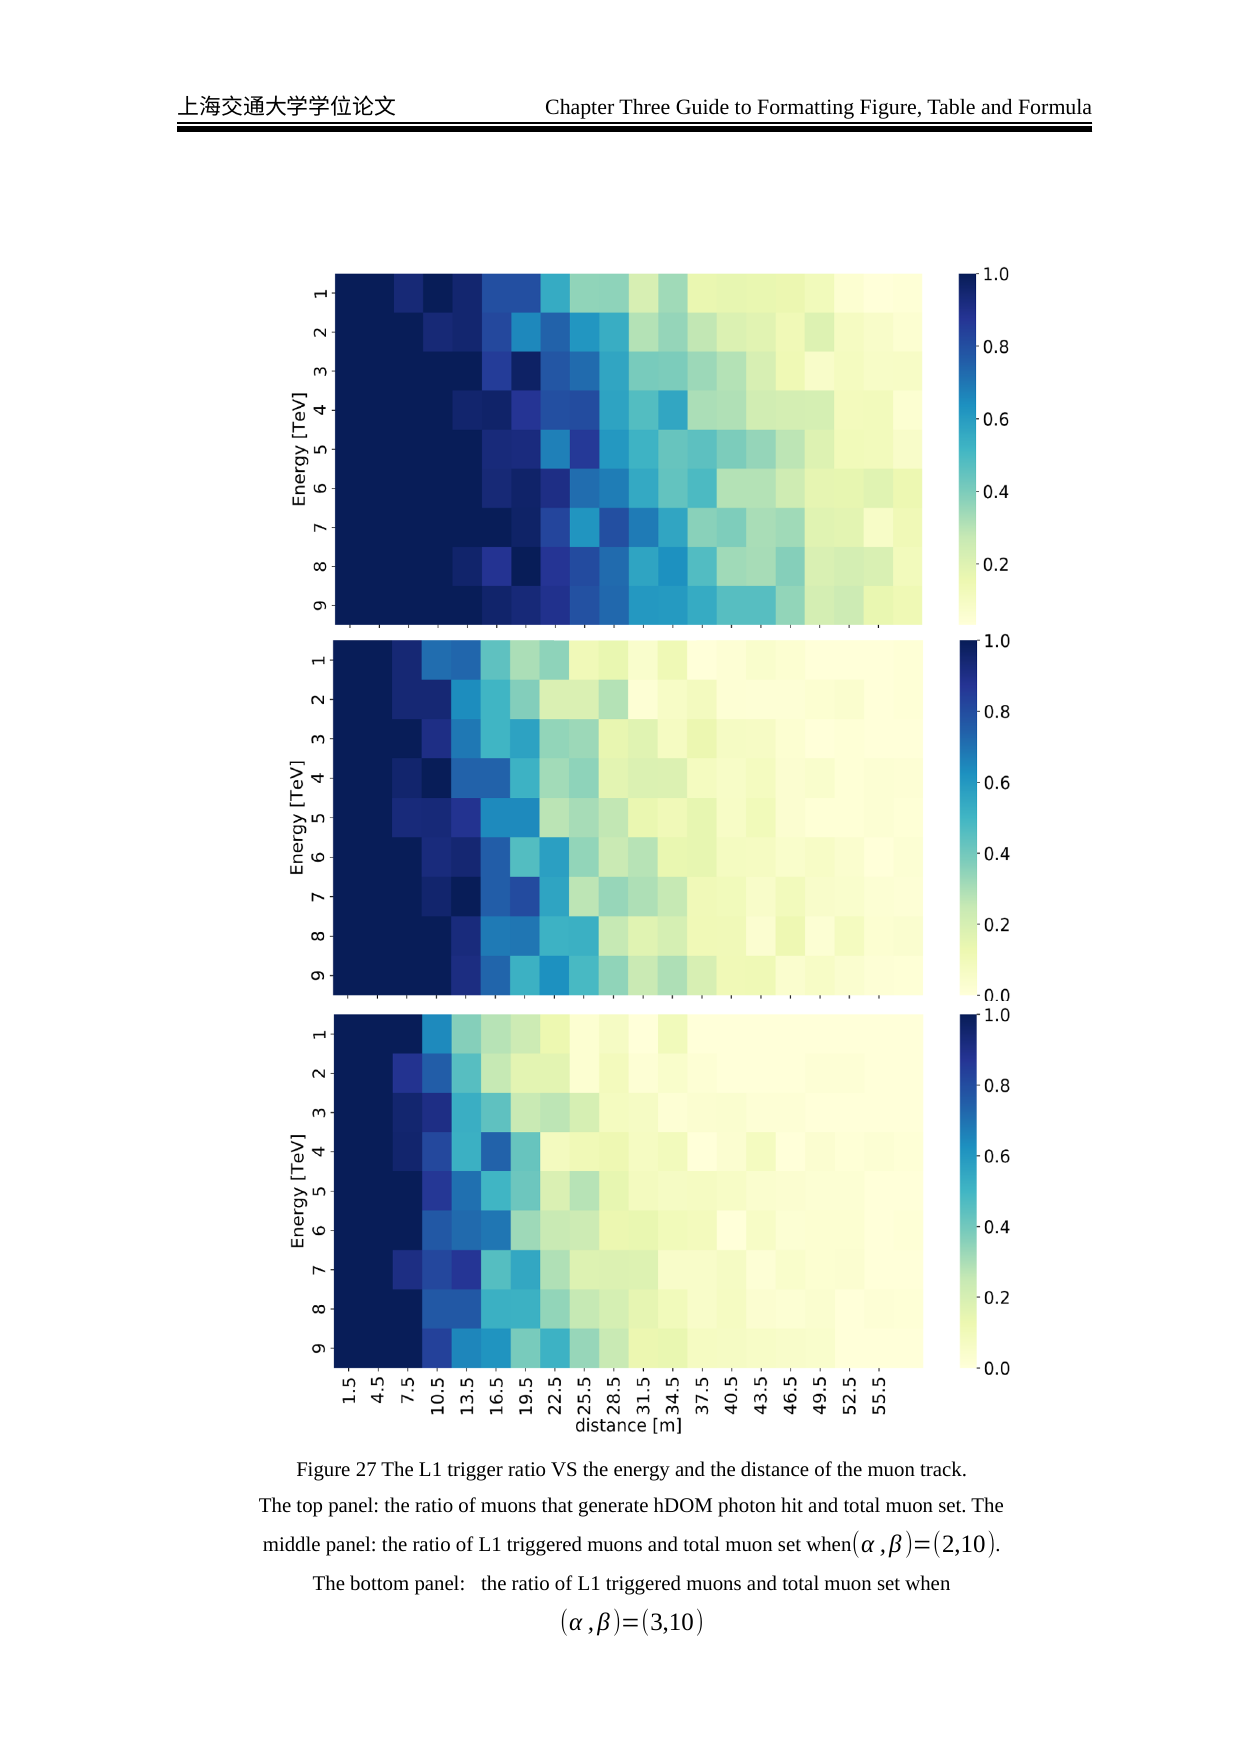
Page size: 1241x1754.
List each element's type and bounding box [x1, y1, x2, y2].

picture [283, 259, 1016, 1437]
